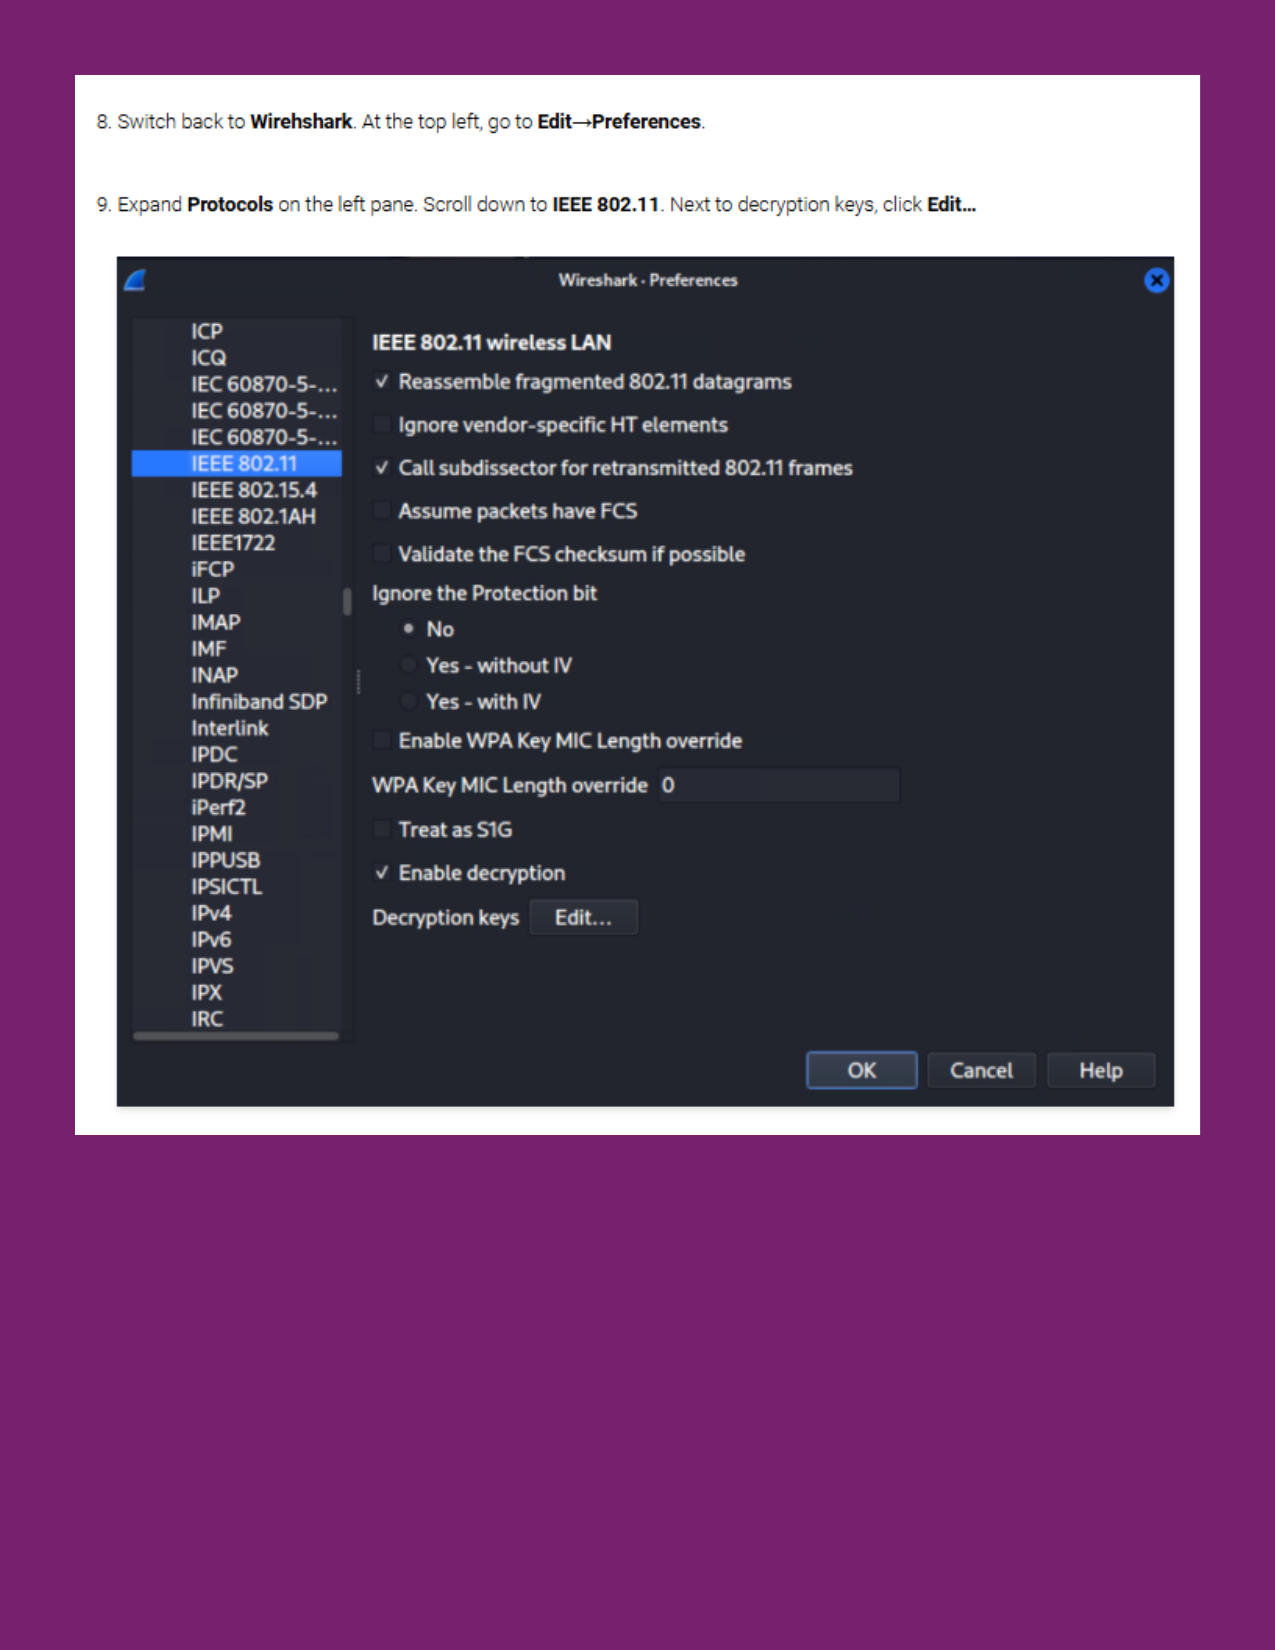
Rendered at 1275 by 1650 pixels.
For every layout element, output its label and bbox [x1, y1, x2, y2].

picture [75, 75, 1200, 1135]
